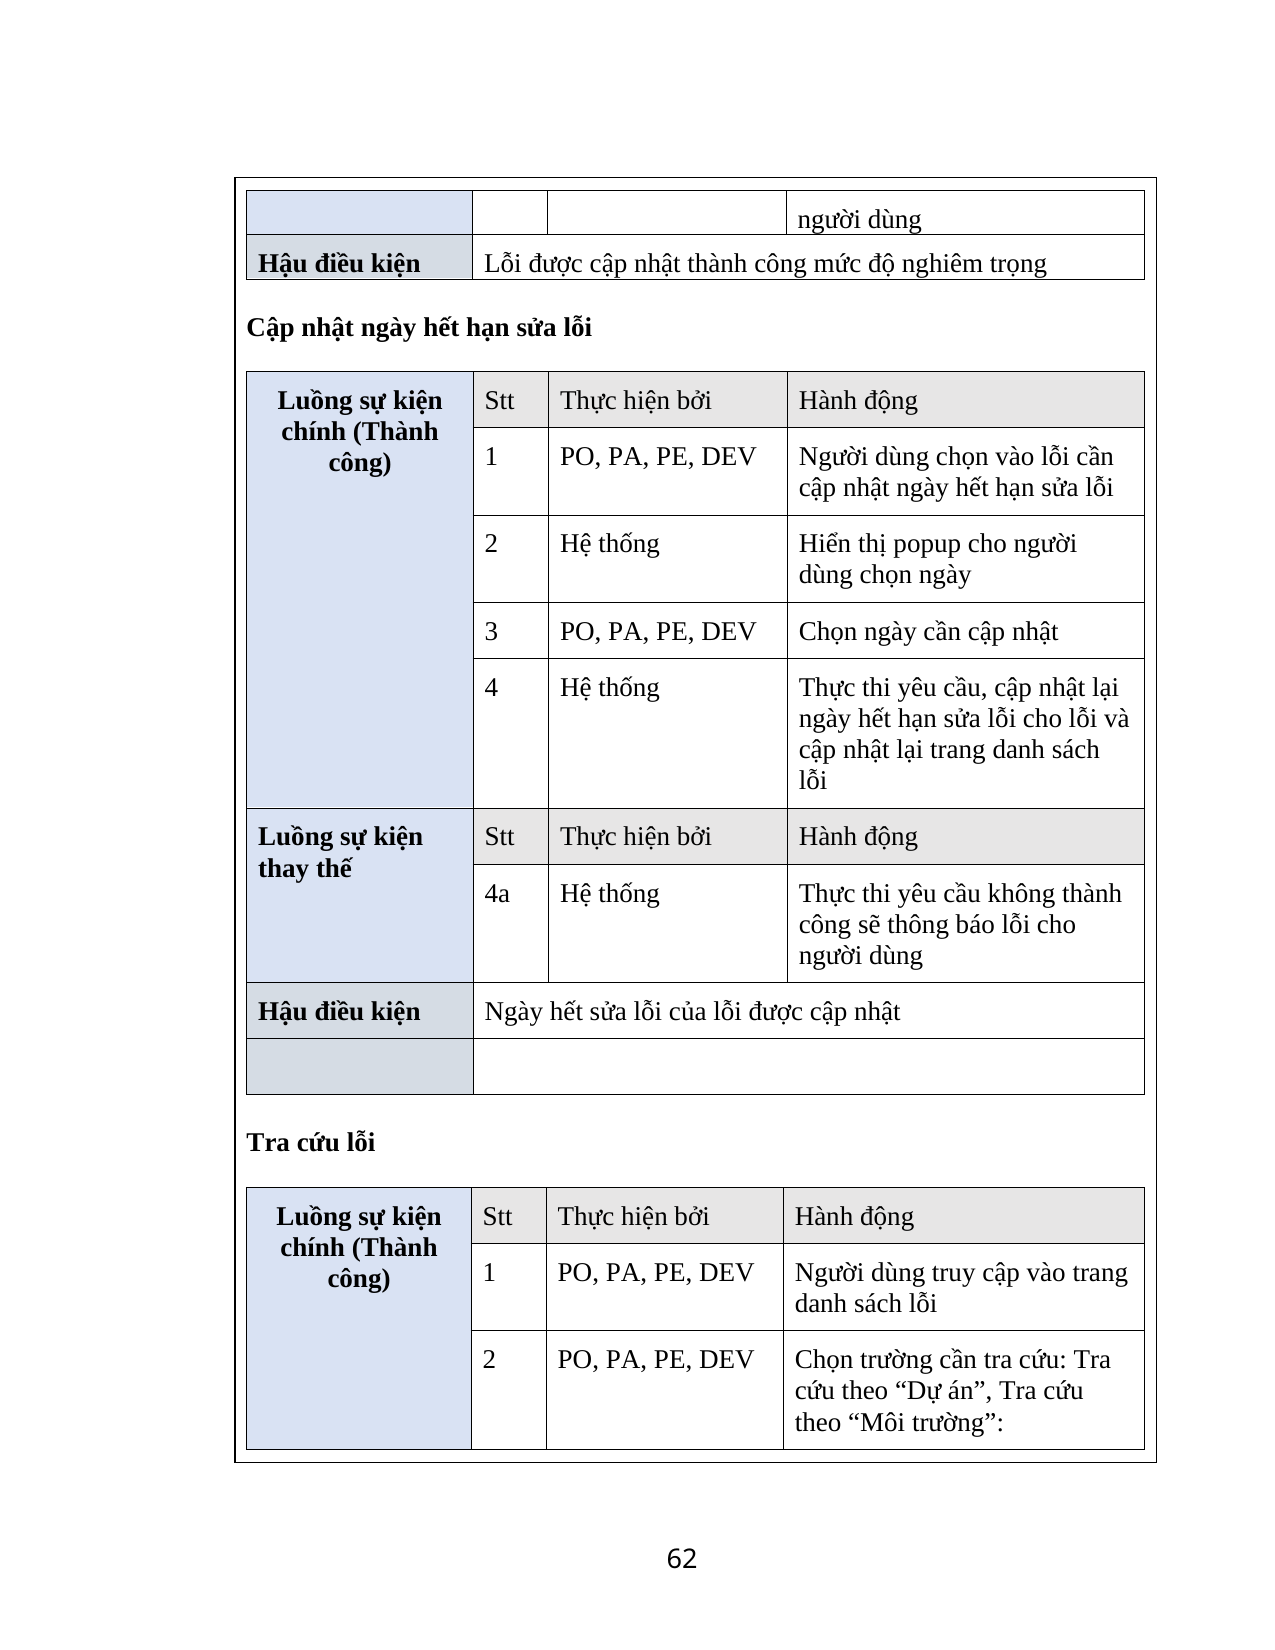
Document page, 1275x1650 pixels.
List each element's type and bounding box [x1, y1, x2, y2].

table_cell [236, 178, 1156, 1462]
